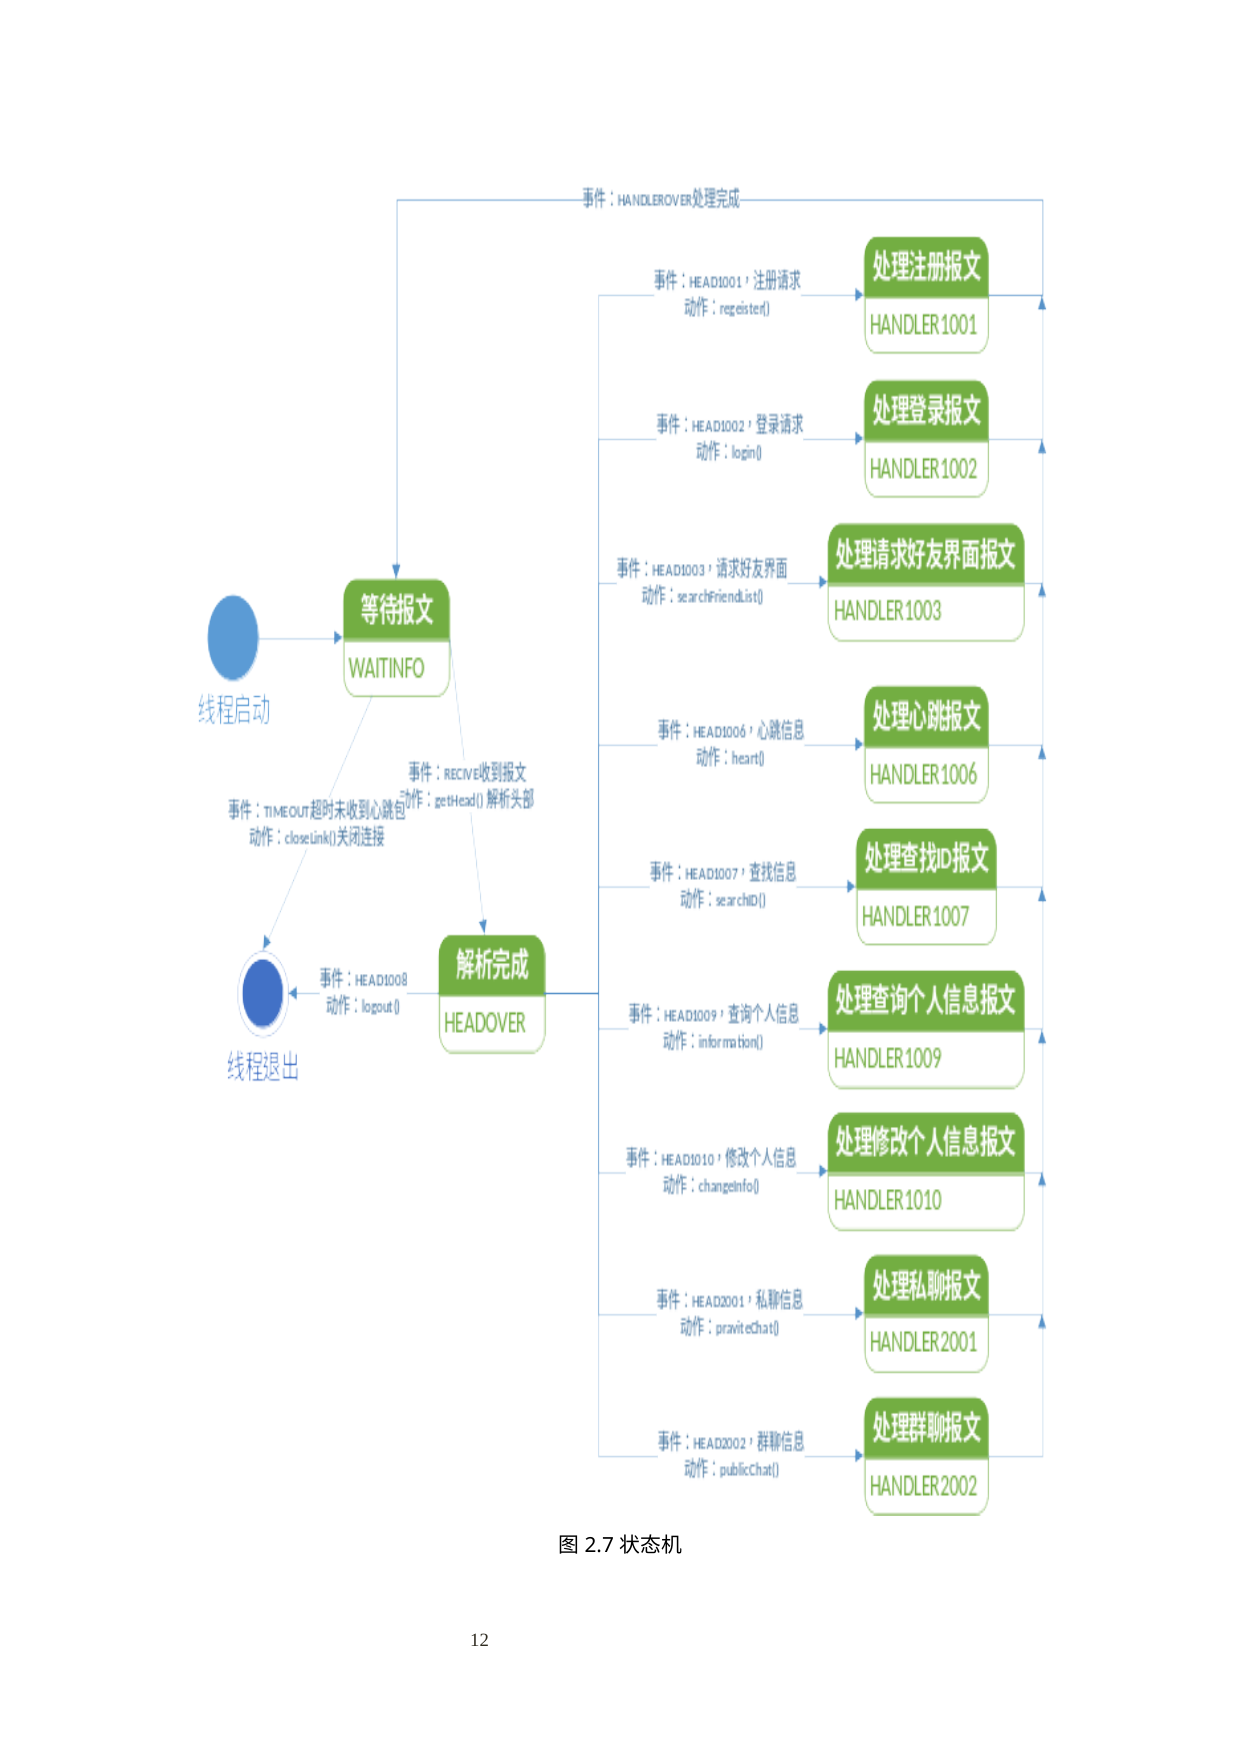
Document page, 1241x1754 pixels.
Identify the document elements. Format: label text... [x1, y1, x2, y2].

text 图 2.7 状态机 [187, 1527, 1053, 1559]
